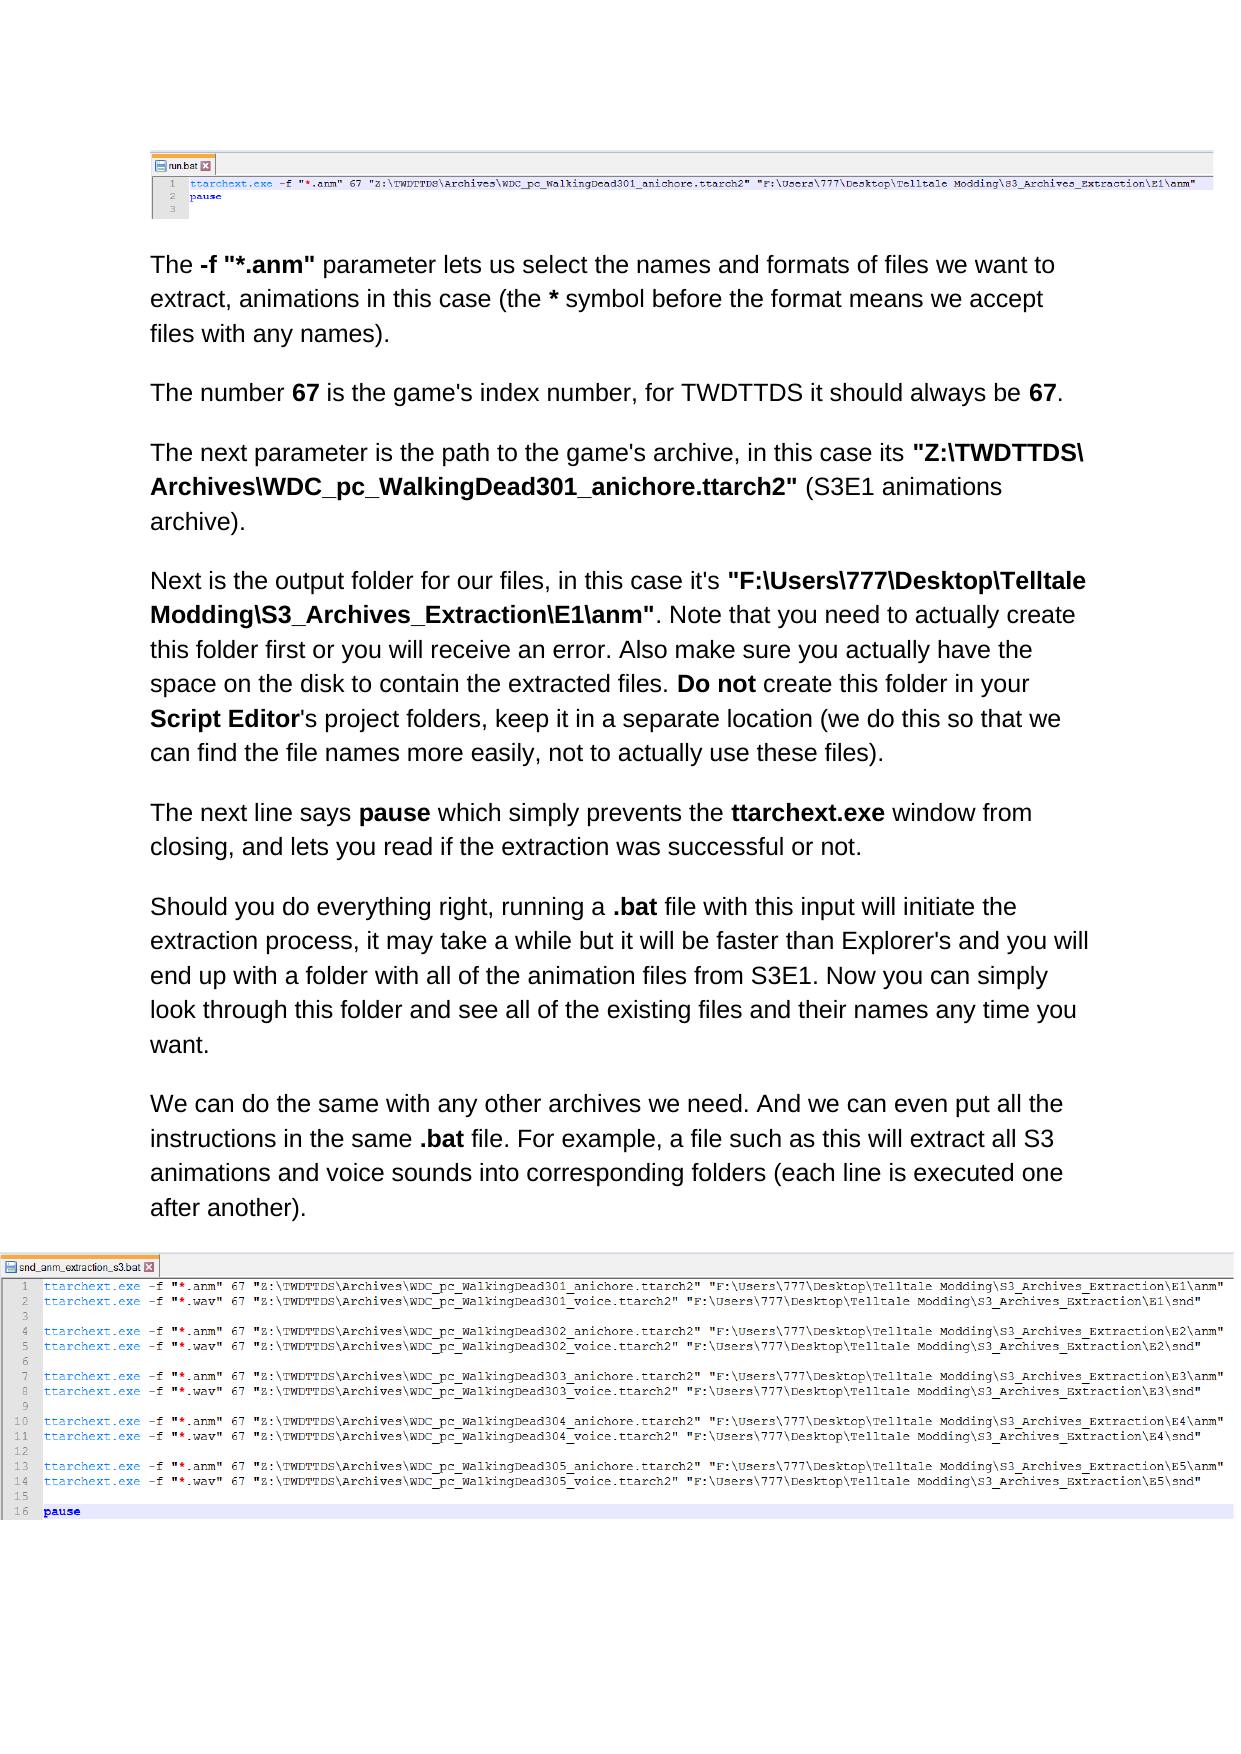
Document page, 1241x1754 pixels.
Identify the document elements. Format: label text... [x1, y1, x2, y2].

text We can do the same with any other archives we need. And we can even put all the instructions in the same .bat file. For example, a file such as this will extract all S3 animations and voice sounds into corresponding folders (each line is executed one after another). [150, 1089, 1090, 1221]
picture [150, 150, 1214, 219]
text The next parameter is the path to the game's archive, in this case its "Z:\TWDTTDS\Archives\WDC_pc_WalkingDead301_anichore.ttarch2" (S3E1 animations archive). [150, 437, 1090, 535]
text The next line says pause which simply prevents the ttarchext.exe window from closing, and lets you read if the extraction was successful or not. [150, 798, 1090, 861]
text Next is the output folder for our files, in this case it's "F:\Users\777\Desktop\Telltale Modding\S3_Archives_Extraction\E1\anm". Note that you need to actually create this folder first or you will receive an error. Also make sure you actually have the space on the disk to contain the extracted files. Do not create this folder in your Script Editor's project folders, keep it in a separate location (we do this so that we can find the file names more easily, not to actually use these files). [150, 566, 1090, 767]
text The number 67 is the game's index number, for TWDTTDS it should always be 67. [150, 378, 1090, 407]
text The -f "*.anm" parameter lets us select the names and formats of files we want to extract, animations in this case (the * symbol before the format means we accept files with any names). [150, 249, 1090, 347]
text Should you do everything right, running a .bat file with this input will initiate the extraction process, it may take a while but it will be faster than Explorer's and you will end up with a folder with all of the animation files from S3E1. Now you can simply look through this folder and see all of the existing files and their names any time you want. [150, 892, 1090, 1058]
picture [0, 1252, 1234, 1520]
